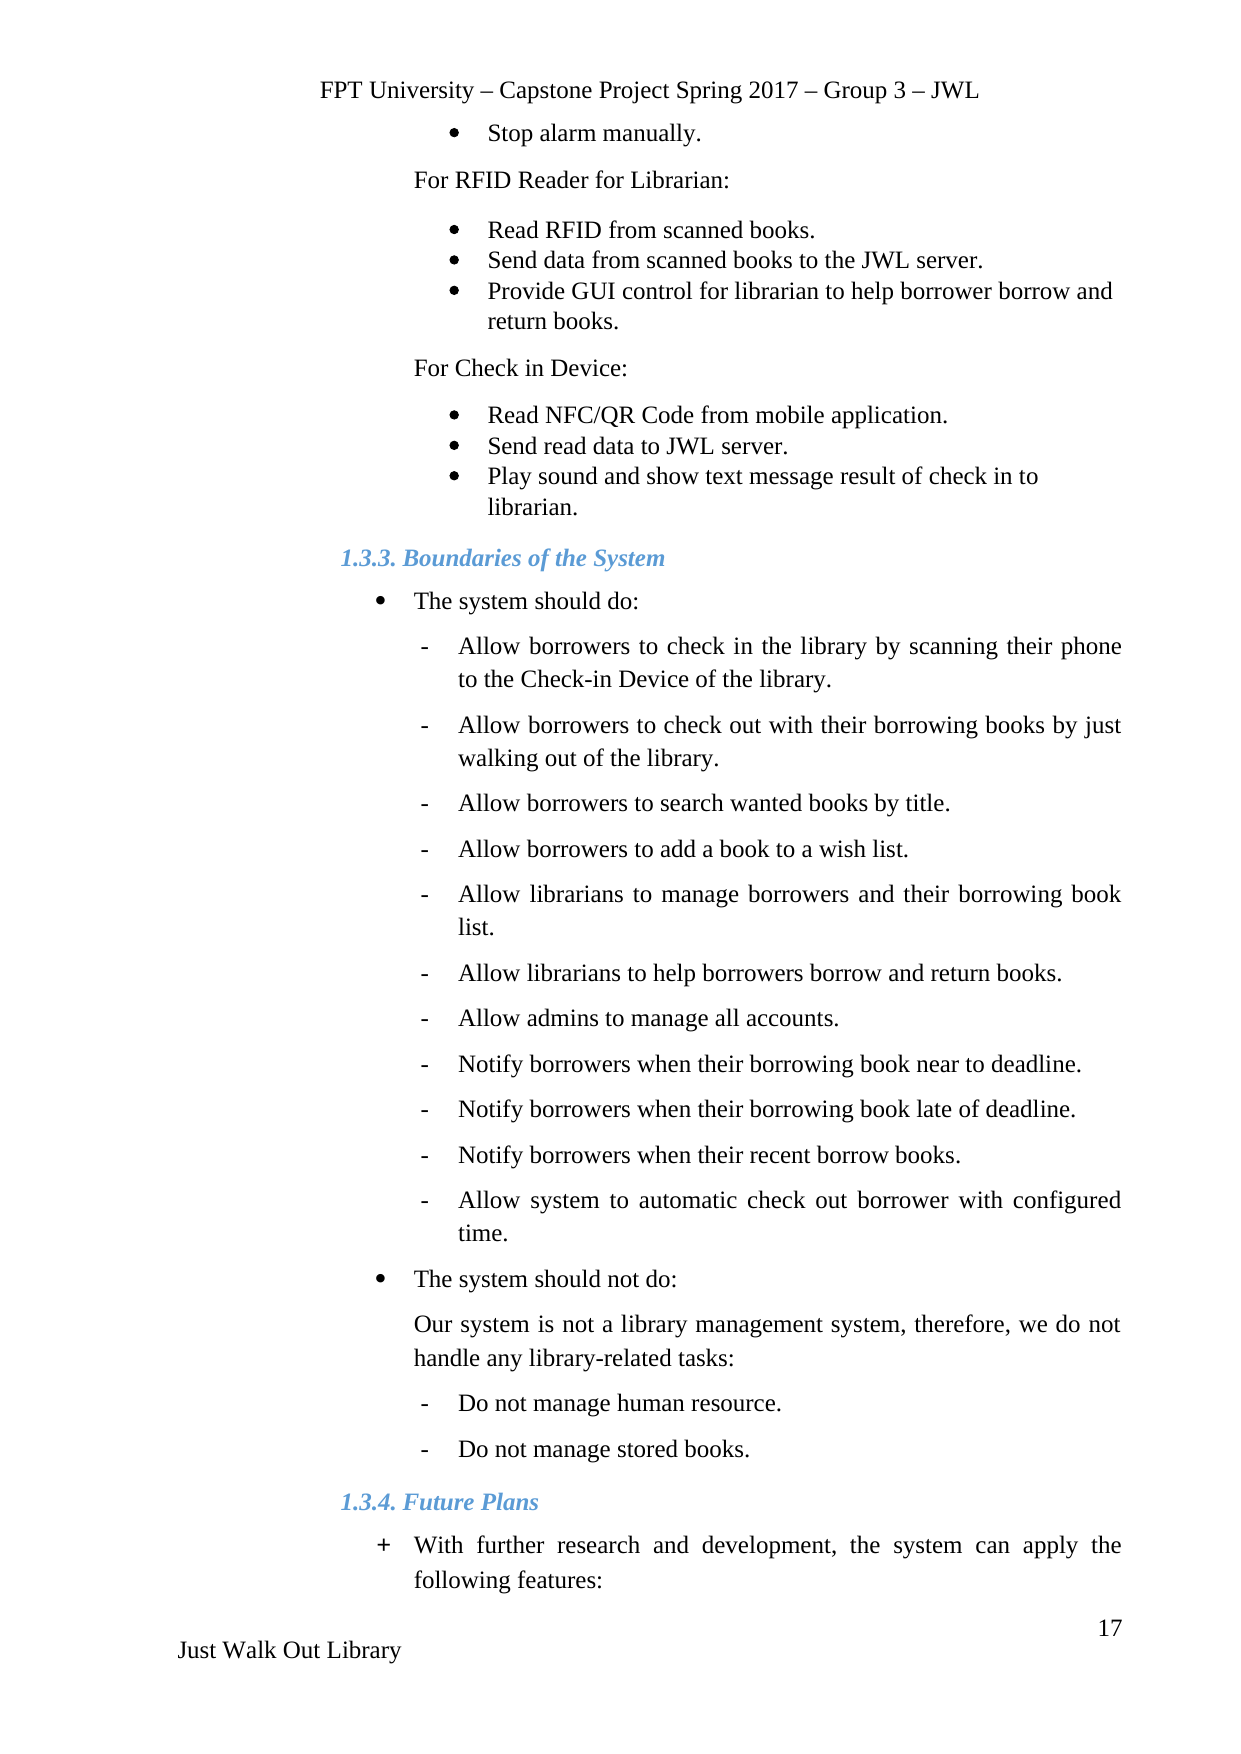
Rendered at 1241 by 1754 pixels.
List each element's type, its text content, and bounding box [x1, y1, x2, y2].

text With further research and development, the system can apply the following features: [376, 1530, 1122, 1594]
list Allow borrowers to add a book to a wish list. [420, 834, 1122, 863]
list Our system is not a library management system, therefore, we do not handle any library-related tasks: [413, 1309, 1122, 1371]
list The system should do: [376, 586, 1122, 614]
text For RFID Reader for Librarian: [413, 165, 1122, 194]
list Notify borrowers when their borrowing book late of deadline. [420, 1094, 1122, 1123]
list Send read data to JWL server. [450, 431, 1122, 459]
list The system should not do: [376, 1264, 1122, 1293]
list Stop alarm manually. [450, 118, 1122, 147]
list Play sound and show text message result of check in to librarian. [450, 461, 1122, 520]
list Read RFID from scanned books. [450, 215, 1122, 244]
list Do not manage human resource. [420, 1388, 1122, 1417]
list Notify borrowers when their recent borrow books. [420, 1140, 1122, 1169]
list Allow borrowers to search wanted books by title. [420, 788, 1122, 817]
subtitle Boundaries of the System [340, 543, 1122, 572]
list Read NFC/QR Code from mobile application. [450, 400, 1122, 429]
list Allow admins to manage all accounts. [420, 1003, 1122, 1032]
text For Check in Device: [413, 353, 1122, 382]
list Provide GUI control for librarian to help borrower borrow and return books. [450, 276, 1122, 335]
list Allow borrowers to check out with their borrowing books by just walking out of the library. [420, 710, 1122, 772]
list Allow system to automatic check out borrower with configured time. [420, 1186, 1122, 1247]
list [450, 245, 1122, 274]
list Do not manage stored books. [420, 1434, 1122, 1462]
list Allow librarians to help borrowers borrow and return books. [420, 958, 1122, 987]
list Allow librarians to manage borrowers and their borrowing book list. [420, 879, 1122, 941]
list Notify borrowers when their borrowing book near to deadline. [420, 1049, 1122, 1078]
subtitle Future Plans [340, 1487, 1122, 1516]
list Allow borrowers to check in the library by scanning their phone to the Check-in Device of the library. [420, 631, 1122, 693]
